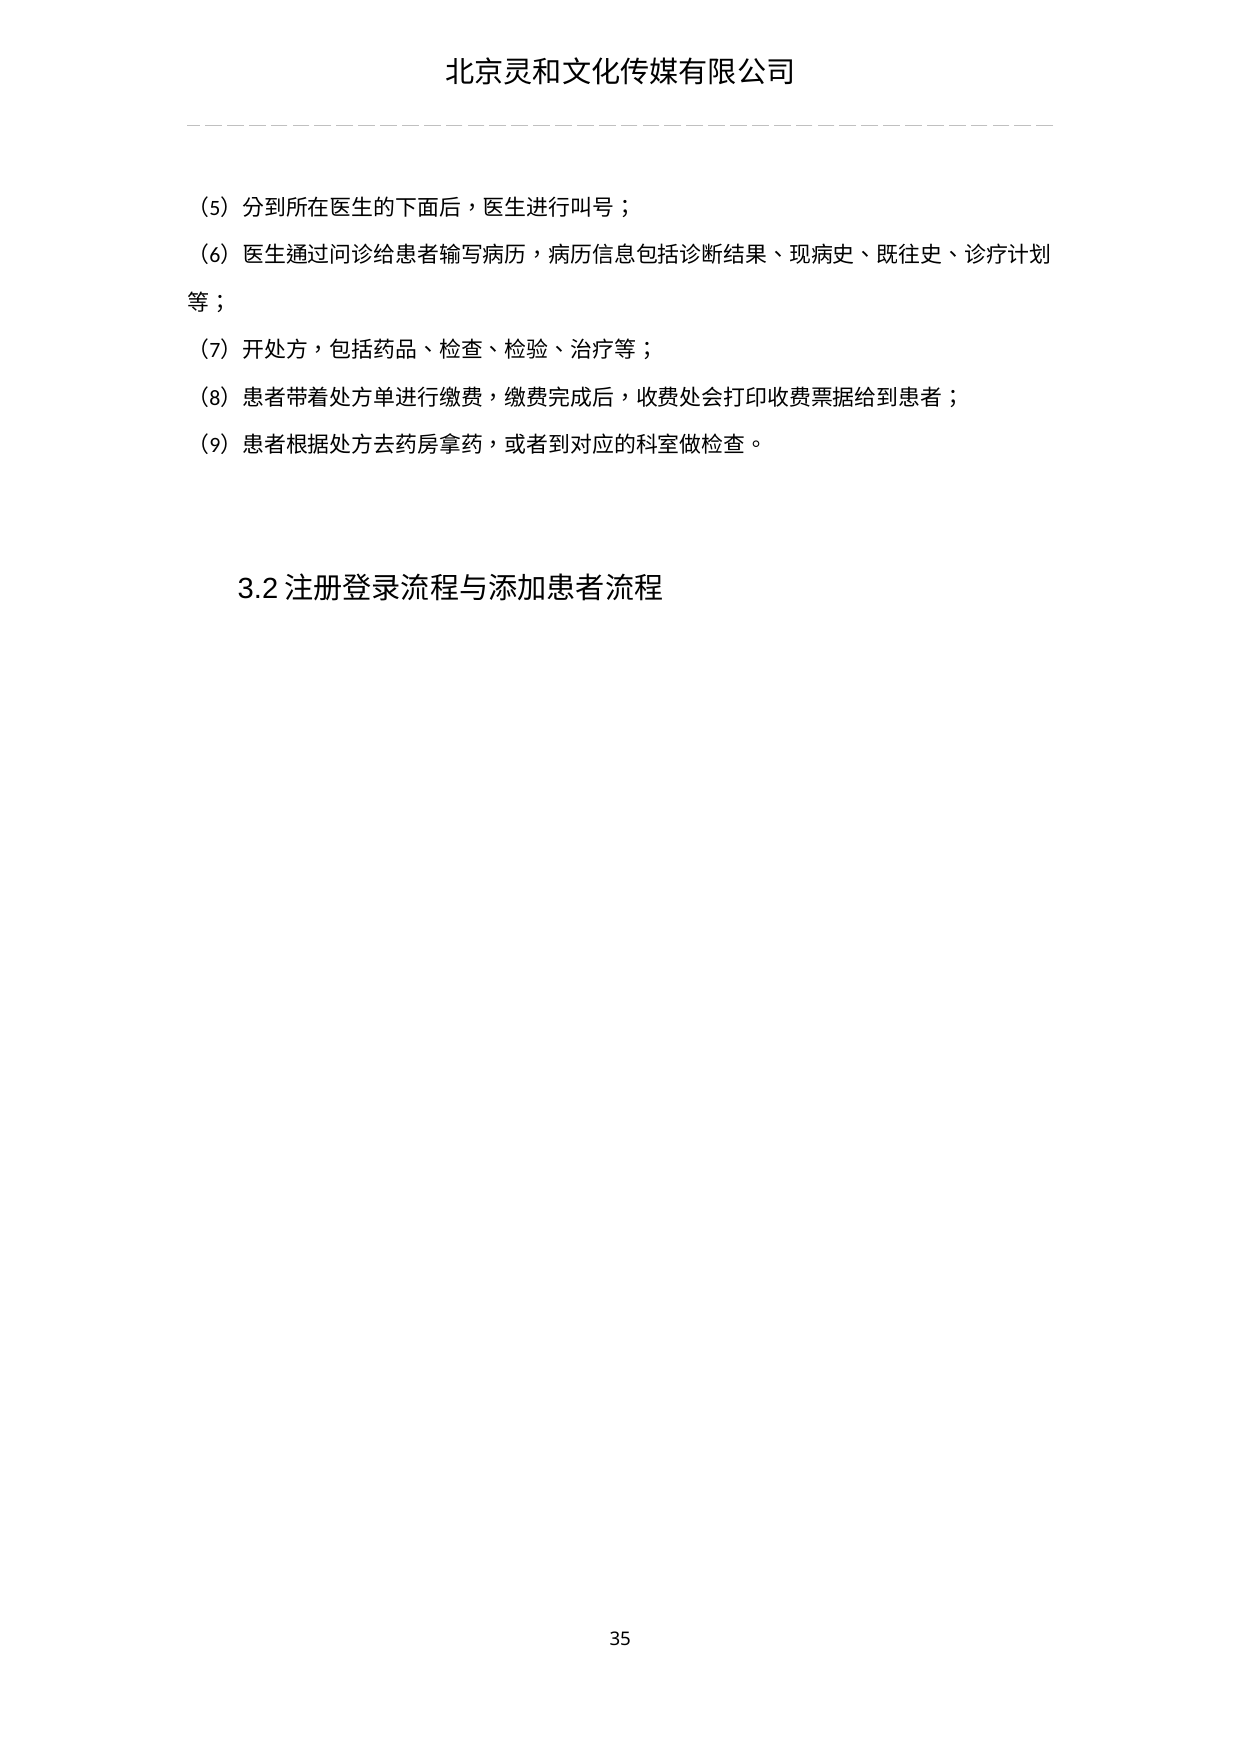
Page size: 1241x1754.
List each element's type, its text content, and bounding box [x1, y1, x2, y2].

text （7）开处方，包括药品、检查、检验、治疗等； [187, 332, 1053, 364]
text （8）患者带着处方单进行缴费，缴费完成后，收费处会打印收费票据给到患者； [187, 380, 1053, 412]
subtitle 3.2注册登录流程与添加患者流程 [187, 564, 1053, 607]
text （5）分到所在医生的下面后，医生进行叫号； [187, 190, 1053, 222]
text （9）患者根据处方去药房拿药，或者到对应的科室做检查。 [187, 427, 1053, 459]
text （6）医生通过问诊给患者输写病历，病历信息包括诊断结果、现病史、既往史、诊疗计划等； [187, 237, 1053, 317]
